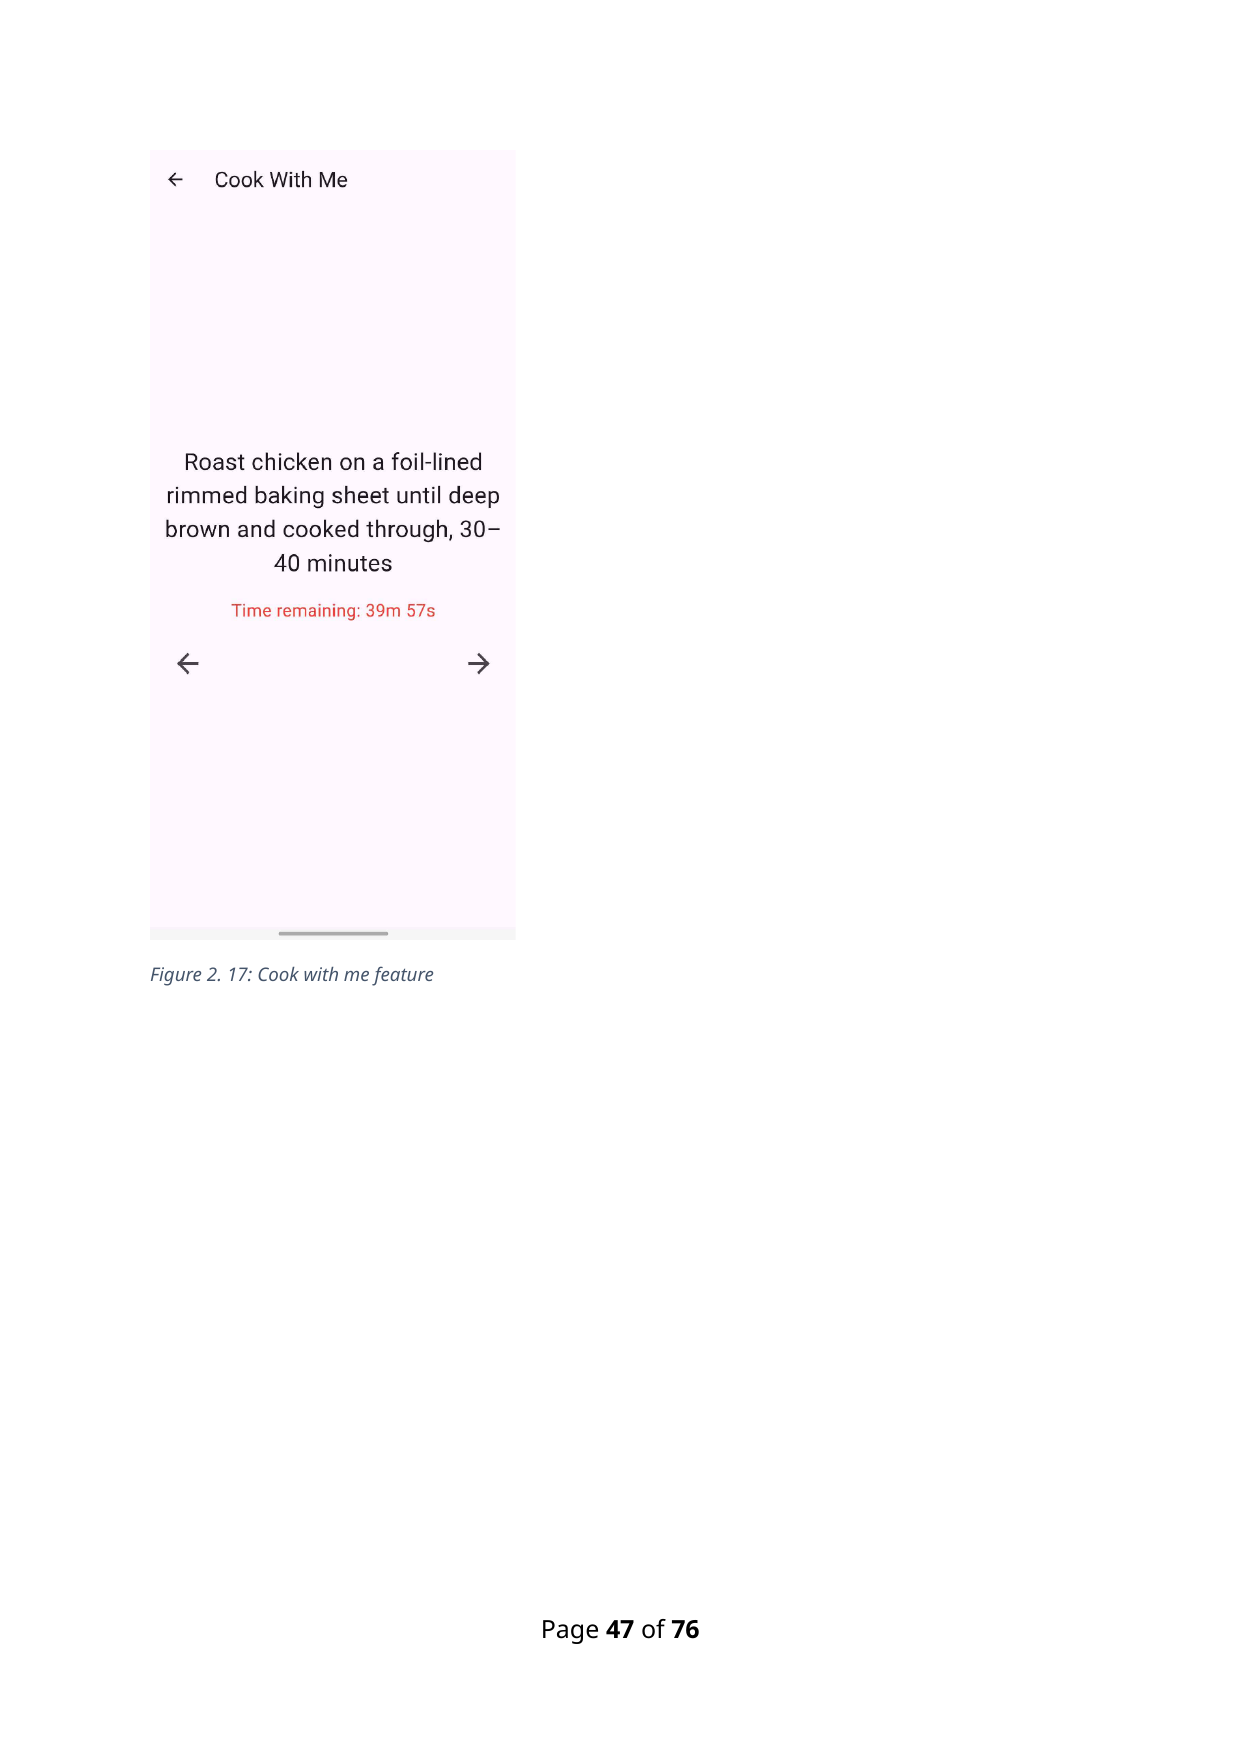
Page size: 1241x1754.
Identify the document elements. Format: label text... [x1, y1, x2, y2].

picture [150, 150, 516, 940]
text Figure 2. 17: Cook with me feature [150, 962, 1090, 987]
